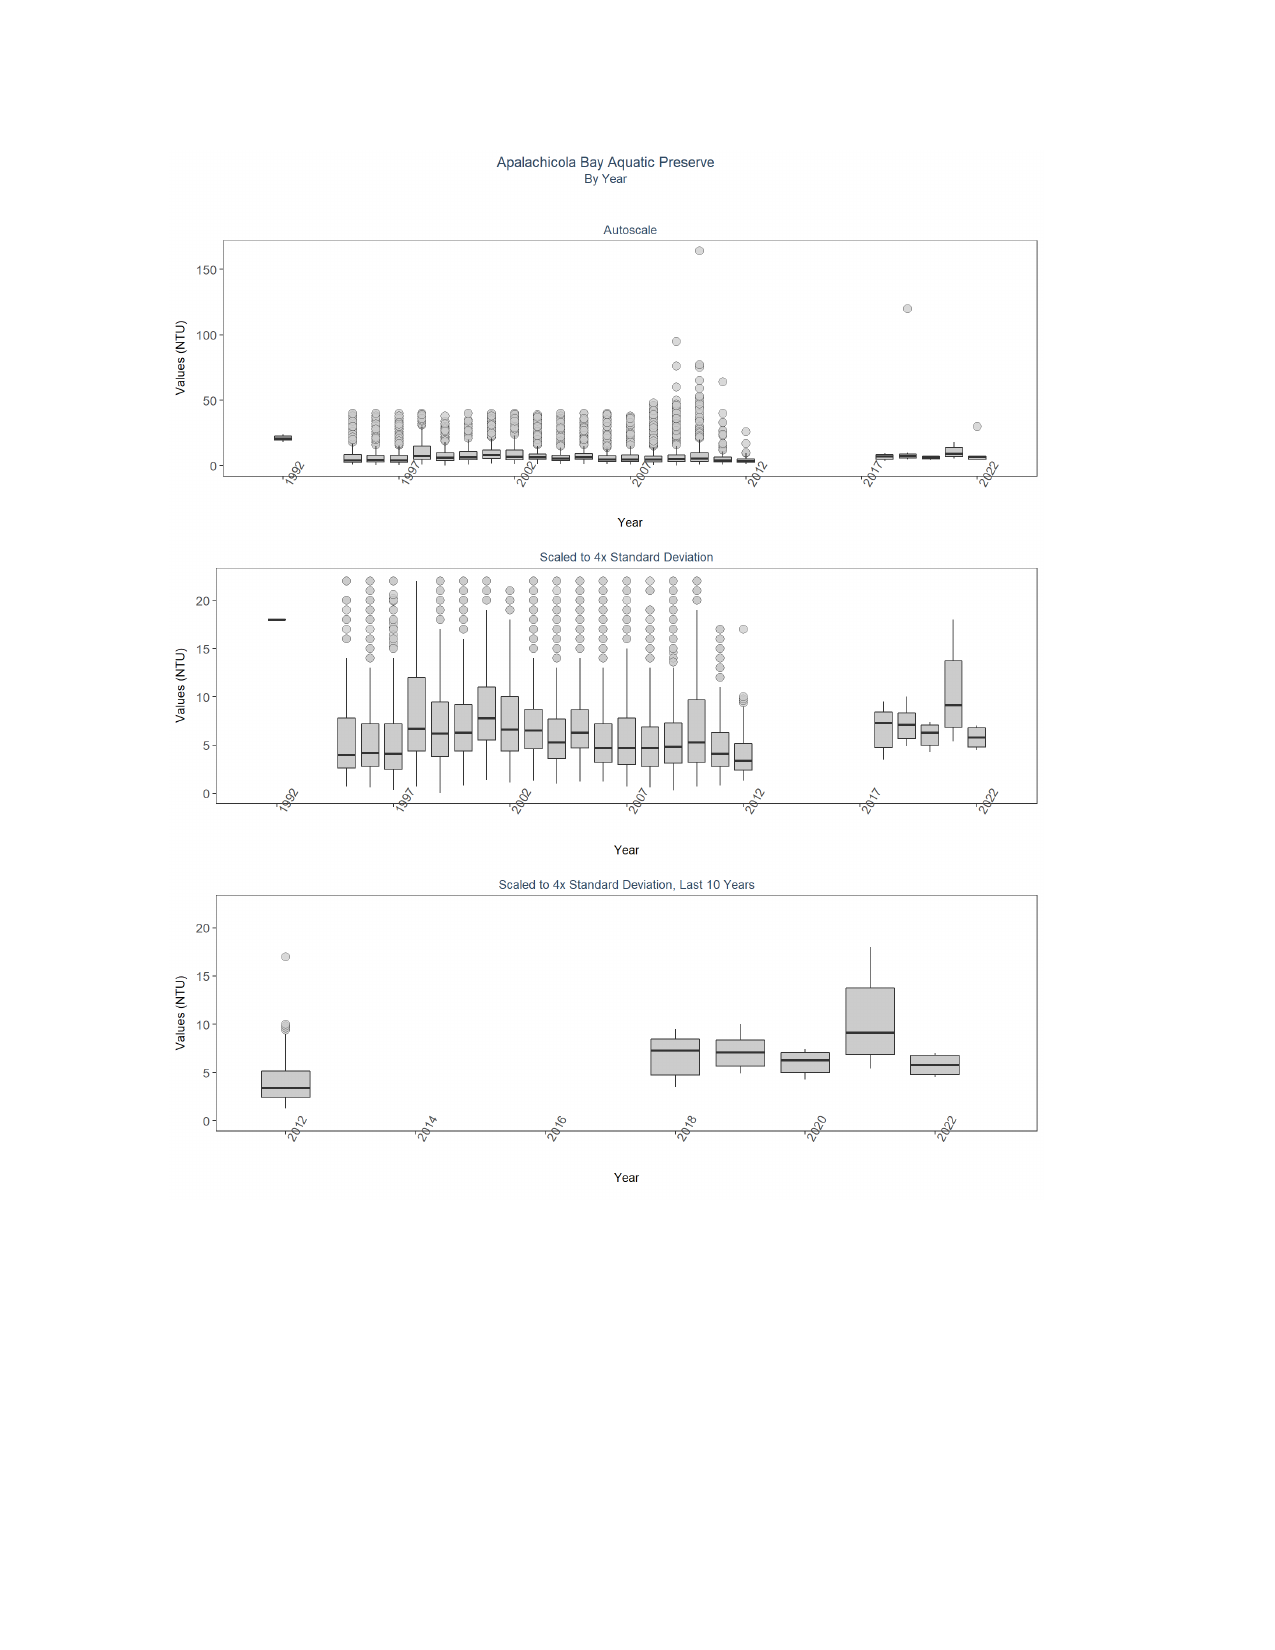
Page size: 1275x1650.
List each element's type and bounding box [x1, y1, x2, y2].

picture [168, 150, 1044, 1200]
